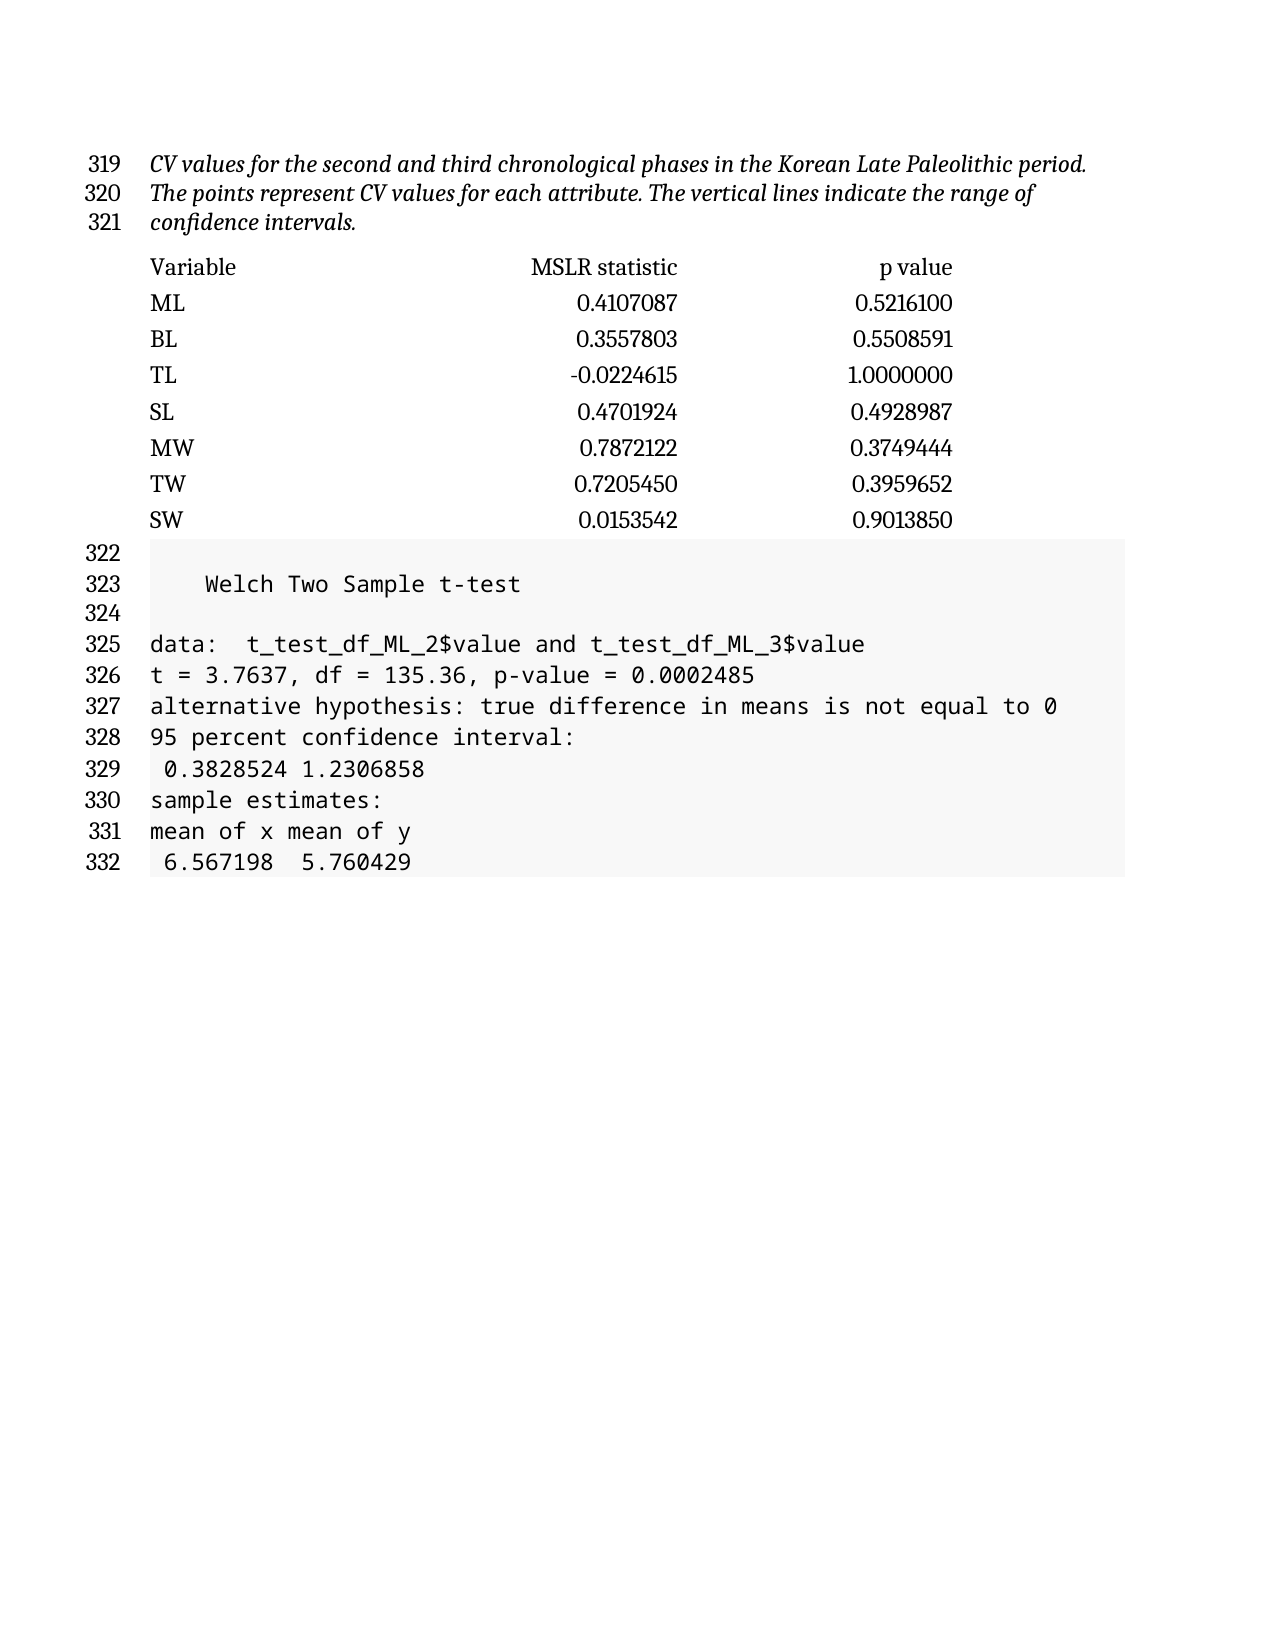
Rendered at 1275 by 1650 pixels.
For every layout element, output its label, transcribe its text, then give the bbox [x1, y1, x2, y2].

table_cell 0.0153542 [414, 503, 689, 539]
table_cell BL [139, 321, 414, 357]
table_cell ML [139, 285, 414, 321]
table_cell -0.0224615 [414, 358, 689, 394]
table_cell 0.3749444 [689, 430, 964, 466]
text Welch Two Sample t-test data: t_test_df_ML_2$value and t_test_df_ML_3$value t = 3.7637, df = 135.36, p-value = 0.0002485 alternative hypothesis: true difference in means is not equal to 0 95 percent confidence interval: 0.3828524 1.2306858 sample estimates: mean of x mean of y 6.567198 5.760429 [150, 539, 1125, 877]
table_cell SW [139, 503, 414, 539]
table_cell 0.4107087 [414, 285, 689, 321]
table_cell 0.3557803 [414, 321, 689, 357]
text CV values for the second and third chronological phases in the Korean Late Paleolithic period. The points represent CV values for each attribute. The vertical lines indicate the range of confidence intervals. [150, 150, 1125, 236]
table_cell 0.7872122 [414, 430, 689, 466]
table_cell 0.3959652 [689, 466, 964, 502]
table_cell 0.4928987 [689, 394, 964, 430]
table_cell TW [139, 466, 414, 502]
table_cell 0.4701924 [414, 394, 689, 430]
table_header p value [689, 249, 964, 285]
table_cell SL [139, 394, 414, 430]
table_cell 0.9013850 [689, 503, 964, 539]
table_cell 0.5216100 [689, 285, 964, 321]
table_cell 1.0000000 [689, 358, 964, 394]
table_header MSLR statistic [414, 249, 689, 285]
table_cell 0.5508591 [689, 321, 964, 357]
table_cell TL [139, 358, 414, 394]
table_cell MW [139, 430, 414, 466]
table_cell 0.7205450 [414, 466, 689, 502]
table_header Variable [139, 249, 414, 285]
